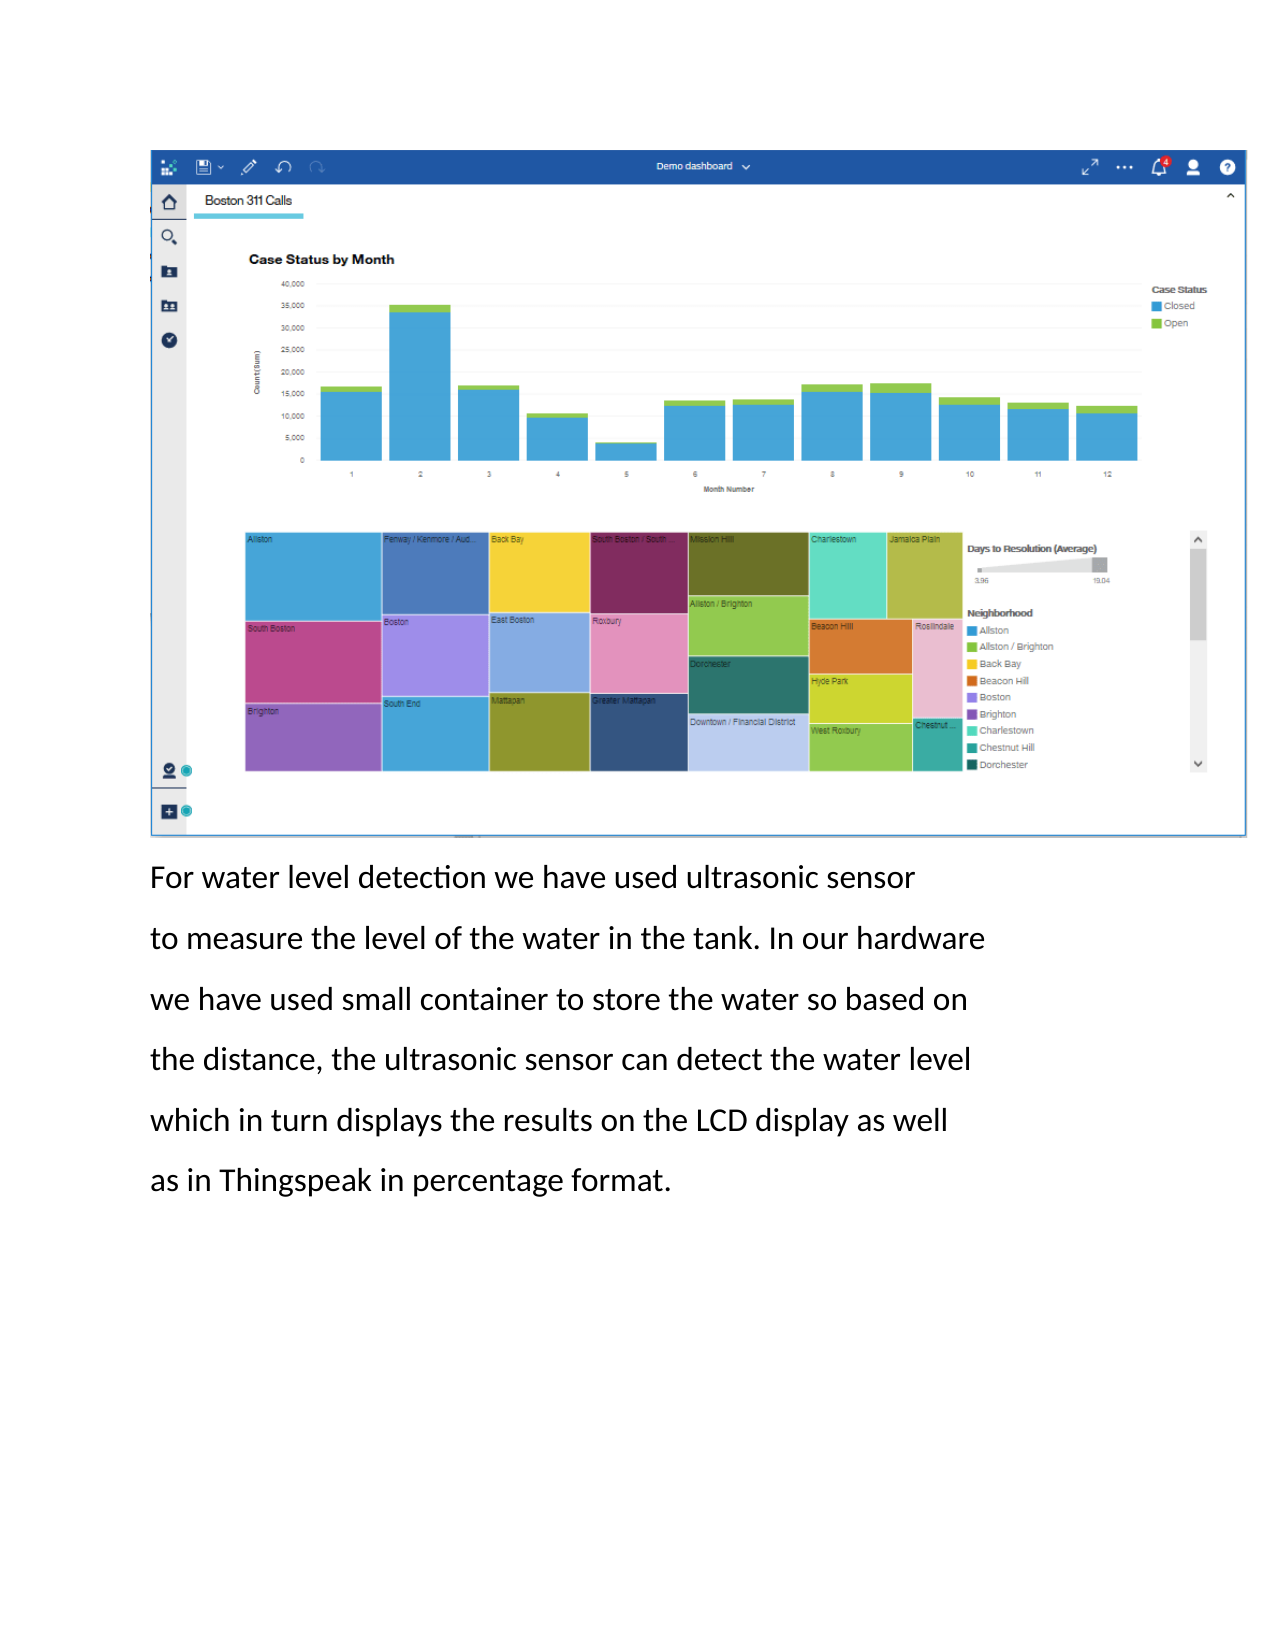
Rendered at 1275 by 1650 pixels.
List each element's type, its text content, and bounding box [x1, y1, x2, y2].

text as in Thingspeak in percentage format. [150, 1159, 1125, 1200]
text For water level detection we have used ultrasonic sensor [150, 856, 1125, 897]
picture [150, 150, 1248, 838]
text which in turn displays the results on the LCD display as well [150, 1099, 1125, 1139]
text we have used small container to store the water so based on [150, 978, 1125, 1018]
text to measure the level of the water in the tank. In our hardware [150, 917, 1125, 958]
text the distance, the ultrasonic sensor can detect the water level [150, 1038, 1125, 1079]
